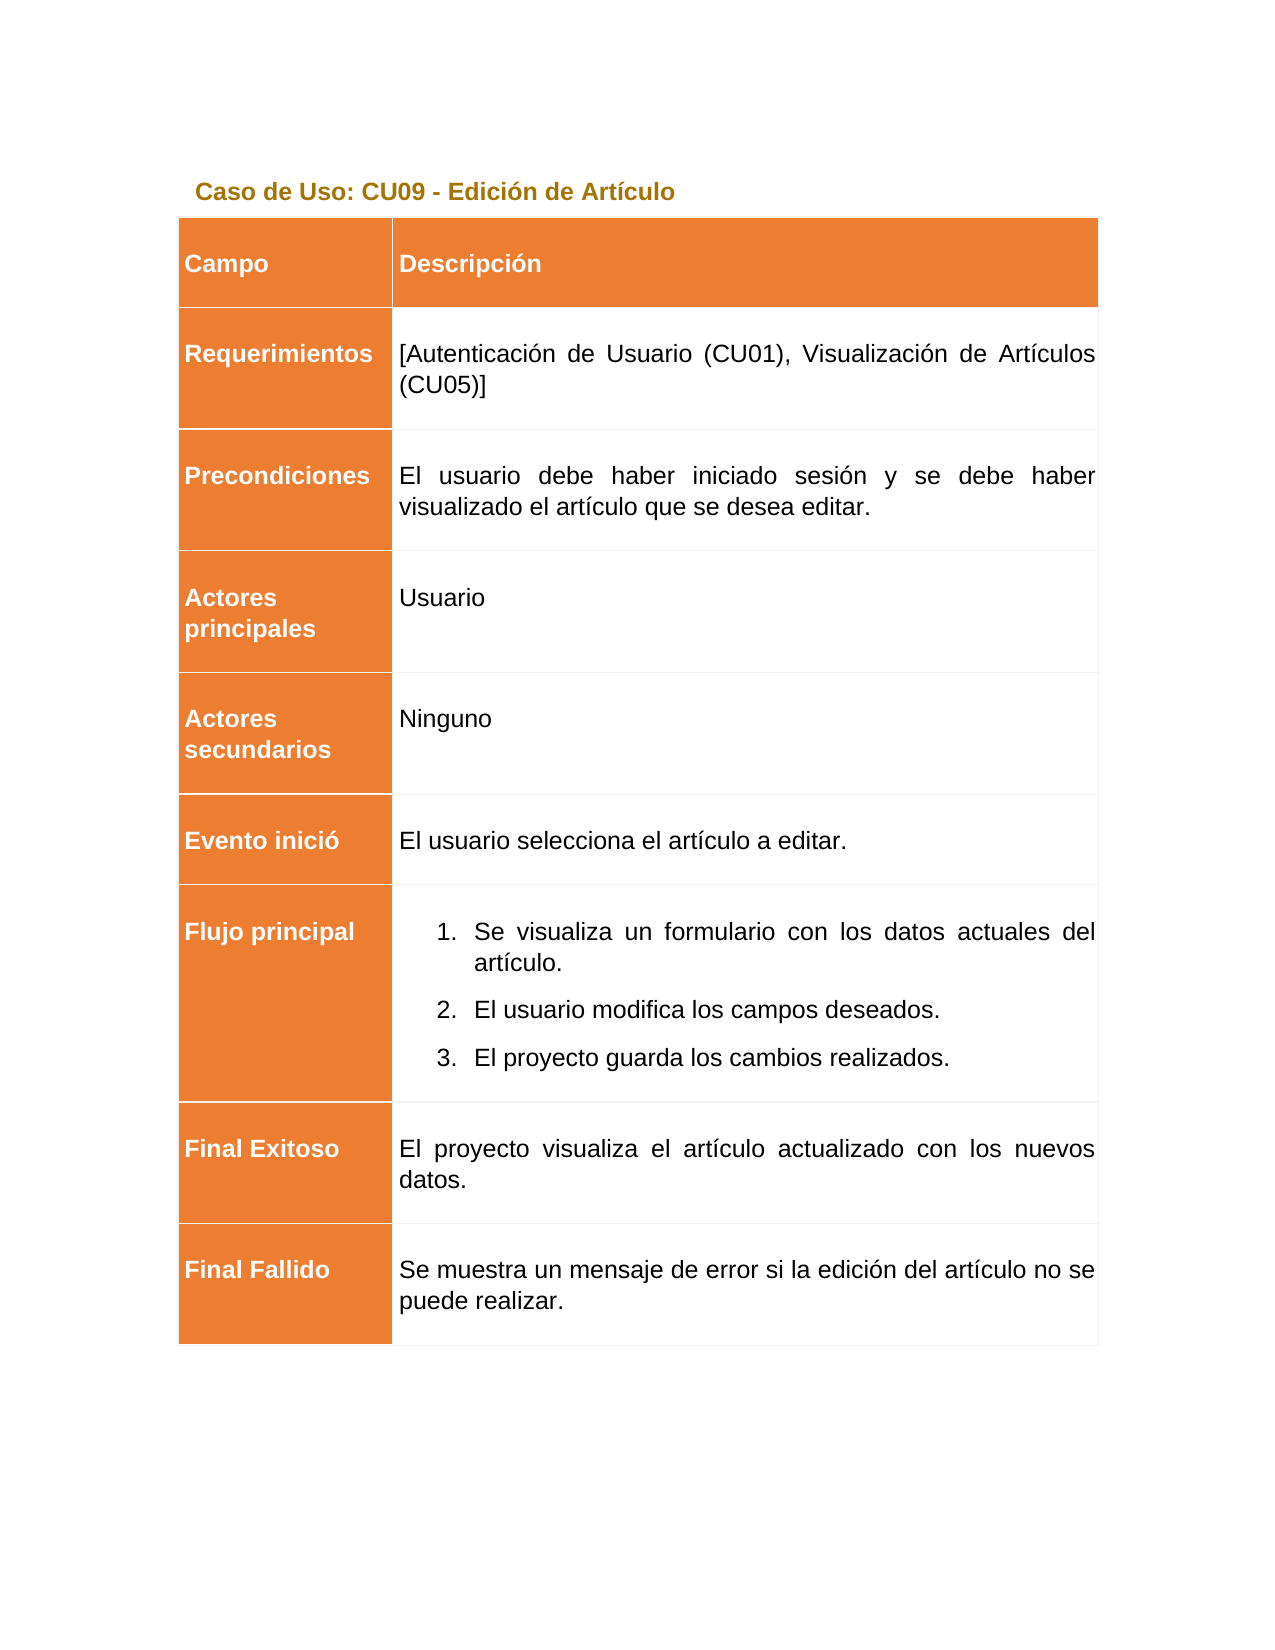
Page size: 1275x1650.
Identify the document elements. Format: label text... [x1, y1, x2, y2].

table_cell Evento inició [179, 795, 392, 884]
table_cell Usuario [393, 551, 1098, 672]
table_cell El usuario debe haber iniciado sesión y se debe haber visualizado el artículo que se desea editar. [393, 430, 1098, 550]
table_cell Final Fallido [179, 1224, 392, 1344]
table_header Campo [179, 218, 392, 307]
subtitle Caso de Uso: CU09 - Edición de Artículo [195, 177, 1098, 206]
table_cell Final Exitoso [179, 1103, 392, 1223]
table_cell Se visualiza un formulario con los datos actuales del artículo. El usuario modifica los campos deseados. El proyecto guarda los cambios realizados. [393, 885, 1098, 1101]
table_cell Se muestra un mensaje de error si la edición del artículo no se puede realizar. [393, 1224, 1098, 1344]
table_cell Actores secundarios [179, 673, 392, 793]
table_cell [Autenticación de Usuario (CU01), Visualización de Artículos (CU05)] [393, 308, 1098, 428]
table_cell Flujo principal [179, 885, 392, 1101]
table_cell Ninguno [393, 673, 1098, 793]
table_cell Actores principales [179, 551, 392, 672]
table_cell El proyecto visualiza el artículo actualizado con los nuevos datos. [393, 1103, 1098, 1223]
table_cell Precondiciones [179, 430, 392, 550]
table_cell El usuario selecciona el artículo a editar. [393, 795, 1098, 884]
table_header Descripción [393, 218, 1098, 307]
table_cell Requerimientos [179, 308, 392, 428]
